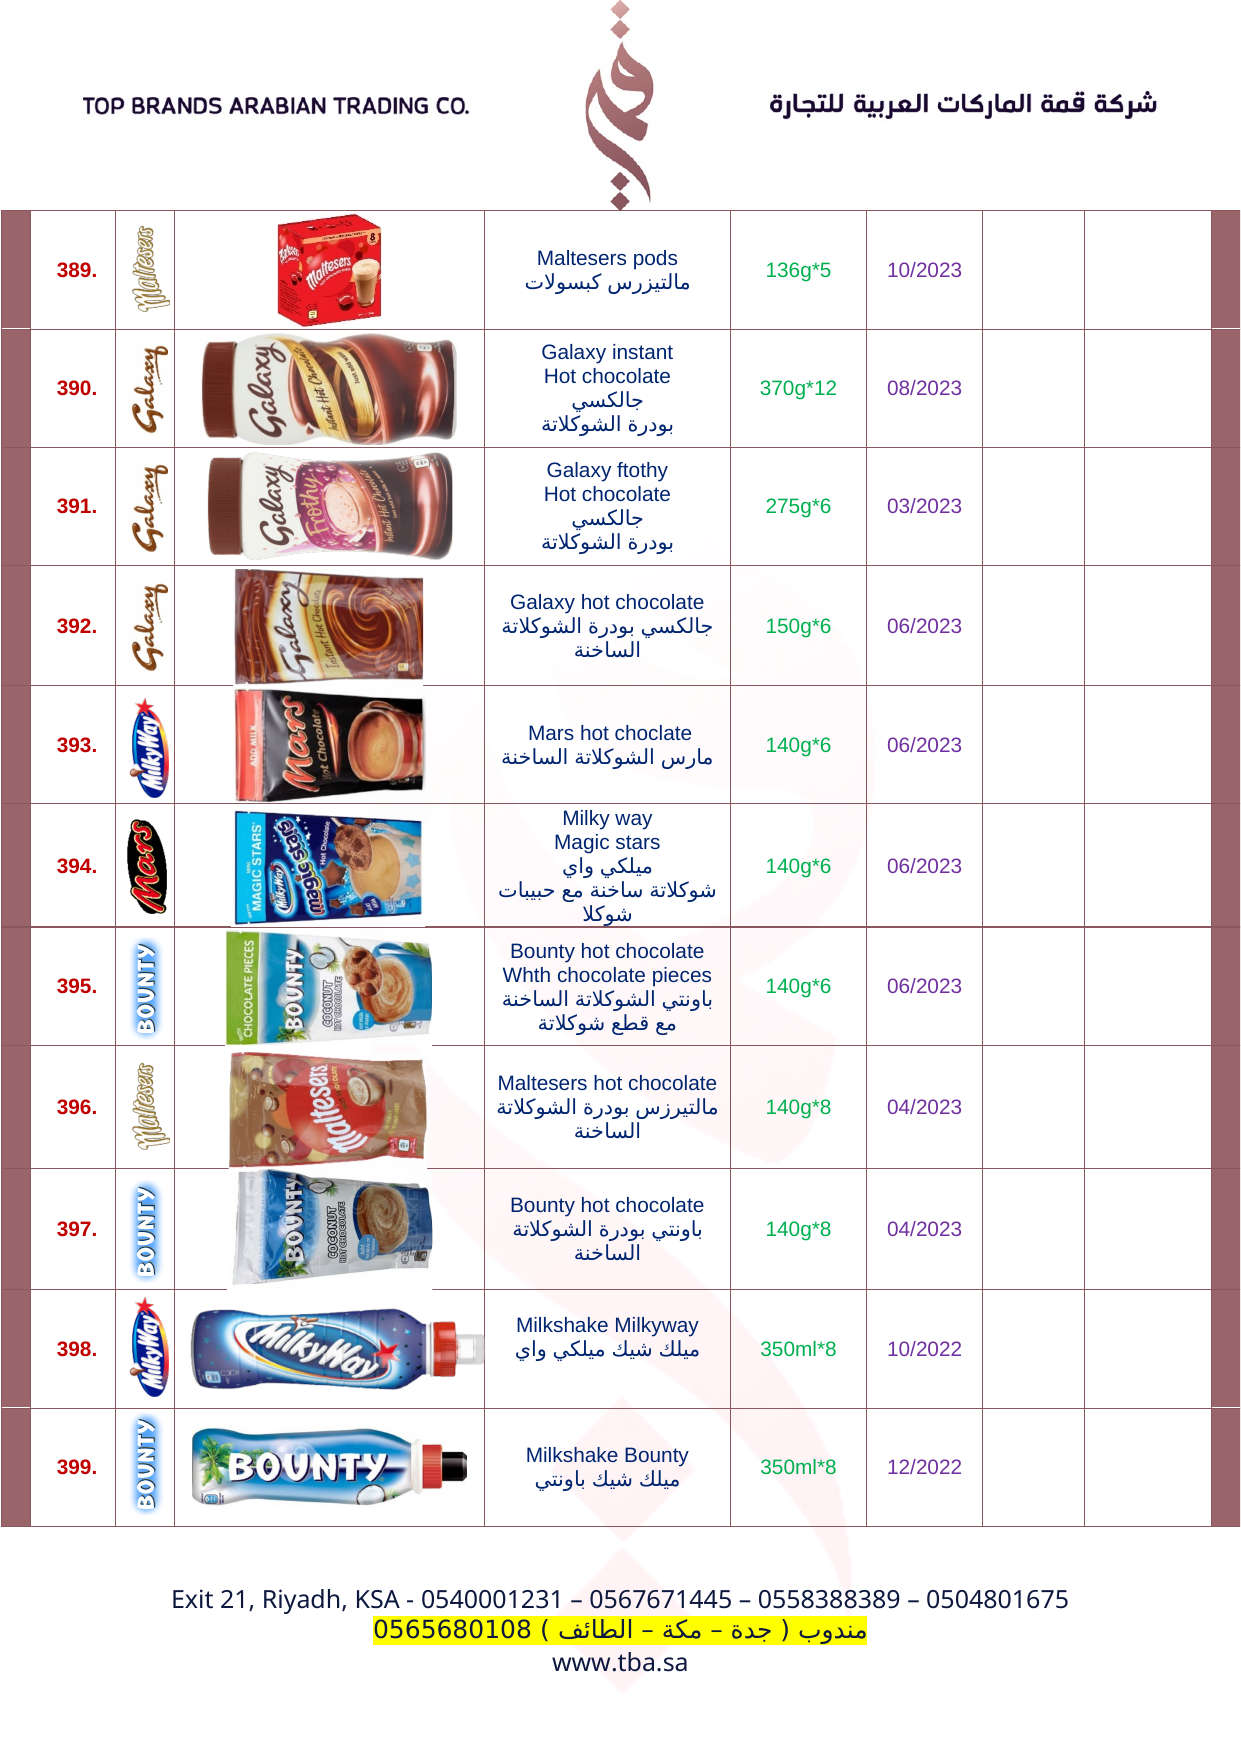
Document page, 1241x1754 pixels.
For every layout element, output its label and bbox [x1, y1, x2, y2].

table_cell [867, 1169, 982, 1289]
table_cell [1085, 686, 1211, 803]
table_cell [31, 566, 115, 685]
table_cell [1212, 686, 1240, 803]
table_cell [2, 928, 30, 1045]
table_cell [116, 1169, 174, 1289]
picture [277, 213, 382, 327]
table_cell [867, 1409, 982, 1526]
picture [129, 695, 169, 798]
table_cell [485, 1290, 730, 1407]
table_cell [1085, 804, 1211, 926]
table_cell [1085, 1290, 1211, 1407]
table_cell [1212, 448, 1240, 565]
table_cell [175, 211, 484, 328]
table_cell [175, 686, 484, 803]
picture [225, 930, 432, 1046]
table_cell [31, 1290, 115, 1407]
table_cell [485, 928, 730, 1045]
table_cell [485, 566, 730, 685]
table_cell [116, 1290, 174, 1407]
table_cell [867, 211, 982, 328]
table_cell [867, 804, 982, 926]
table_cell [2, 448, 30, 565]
picture [127, 343, 169, 435]
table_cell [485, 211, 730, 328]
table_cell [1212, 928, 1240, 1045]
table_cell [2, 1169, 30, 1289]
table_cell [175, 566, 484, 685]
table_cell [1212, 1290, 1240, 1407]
picture [233, 569, 424, 686]
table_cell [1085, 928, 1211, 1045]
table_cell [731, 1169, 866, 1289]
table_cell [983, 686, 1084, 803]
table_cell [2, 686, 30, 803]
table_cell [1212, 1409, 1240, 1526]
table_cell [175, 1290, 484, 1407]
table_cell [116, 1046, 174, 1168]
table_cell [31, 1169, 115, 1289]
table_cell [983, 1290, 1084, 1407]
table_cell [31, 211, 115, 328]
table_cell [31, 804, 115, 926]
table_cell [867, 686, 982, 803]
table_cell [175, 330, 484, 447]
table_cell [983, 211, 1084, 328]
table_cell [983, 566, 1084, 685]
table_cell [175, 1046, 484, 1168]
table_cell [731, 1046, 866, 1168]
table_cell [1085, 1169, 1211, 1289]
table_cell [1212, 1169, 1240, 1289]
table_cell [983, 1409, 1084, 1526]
picture [231, 809, 426, 927]
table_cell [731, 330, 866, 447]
picture [127, 216, 170, 326]
picture [227, 1052, 433, 1290]
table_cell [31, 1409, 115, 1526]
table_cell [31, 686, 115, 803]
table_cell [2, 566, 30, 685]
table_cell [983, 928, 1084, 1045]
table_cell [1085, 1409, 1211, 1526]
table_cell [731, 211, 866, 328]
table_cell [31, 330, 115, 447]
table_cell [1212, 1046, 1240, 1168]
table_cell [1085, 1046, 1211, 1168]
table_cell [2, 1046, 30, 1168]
picture [129, 1413, 164, 1515]
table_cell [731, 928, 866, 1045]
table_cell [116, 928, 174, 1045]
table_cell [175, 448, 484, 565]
picture [128, 820, 166, 913]
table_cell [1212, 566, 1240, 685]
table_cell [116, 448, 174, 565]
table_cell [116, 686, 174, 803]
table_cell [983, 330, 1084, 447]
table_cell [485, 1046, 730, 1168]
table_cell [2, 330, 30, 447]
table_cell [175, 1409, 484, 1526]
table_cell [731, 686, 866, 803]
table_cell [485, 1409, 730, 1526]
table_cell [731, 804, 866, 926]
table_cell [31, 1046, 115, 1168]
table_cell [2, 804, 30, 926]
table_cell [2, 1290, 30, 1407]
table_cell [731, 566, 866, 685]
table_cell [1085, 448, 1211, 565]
picture [129, 937, 164, 1040]
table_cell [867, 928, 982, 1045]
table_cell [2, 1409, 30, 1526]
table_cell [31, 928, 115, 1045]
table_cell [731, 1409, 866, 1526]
picture [189, 1306, 487, 1393]
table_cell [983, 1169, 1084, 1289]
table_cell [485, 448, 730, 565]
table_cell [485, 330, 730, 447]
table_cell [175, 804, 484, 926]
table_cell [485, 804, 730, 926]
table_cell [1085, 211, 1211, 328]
picture [233, 688, 427, 803]
picture [129, 1180, 164, 1283]
picture [127, 461, 169, 553]
picture [200, 333, 457, 445]
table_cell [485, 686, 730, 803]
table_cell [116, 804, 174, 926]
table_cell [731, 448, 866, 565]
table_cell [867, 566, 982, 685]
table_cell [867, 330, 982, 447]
picture [129, 1294, 169, 1397]
picture [127, 1053, 170, 1164]
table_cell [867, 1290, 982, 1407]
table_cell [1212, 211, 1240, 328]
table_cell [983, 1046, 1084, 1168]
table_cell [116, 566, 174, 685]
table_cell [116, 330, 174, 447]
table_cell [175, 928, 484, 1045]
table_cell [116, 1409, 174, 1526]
picture [1, 0, 1238, 210]
picture [192, 1426, 467, 1508]
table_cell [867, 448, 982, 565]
picture [127, 580, 169, 672]
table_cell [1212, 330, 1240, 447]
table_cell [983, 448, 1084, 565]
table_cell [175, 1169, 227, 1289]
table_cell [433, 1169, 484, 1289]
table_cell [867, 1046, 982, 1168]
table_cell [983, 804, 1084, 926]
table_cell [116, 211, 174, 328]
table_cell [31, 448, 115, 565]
picture [206, 451, 453, 563]
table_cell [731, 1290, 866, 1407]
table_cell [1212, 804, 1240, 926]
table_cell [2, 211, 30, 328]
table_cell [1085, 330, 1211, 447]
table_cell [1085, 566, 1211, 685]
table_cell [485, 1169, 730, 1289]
